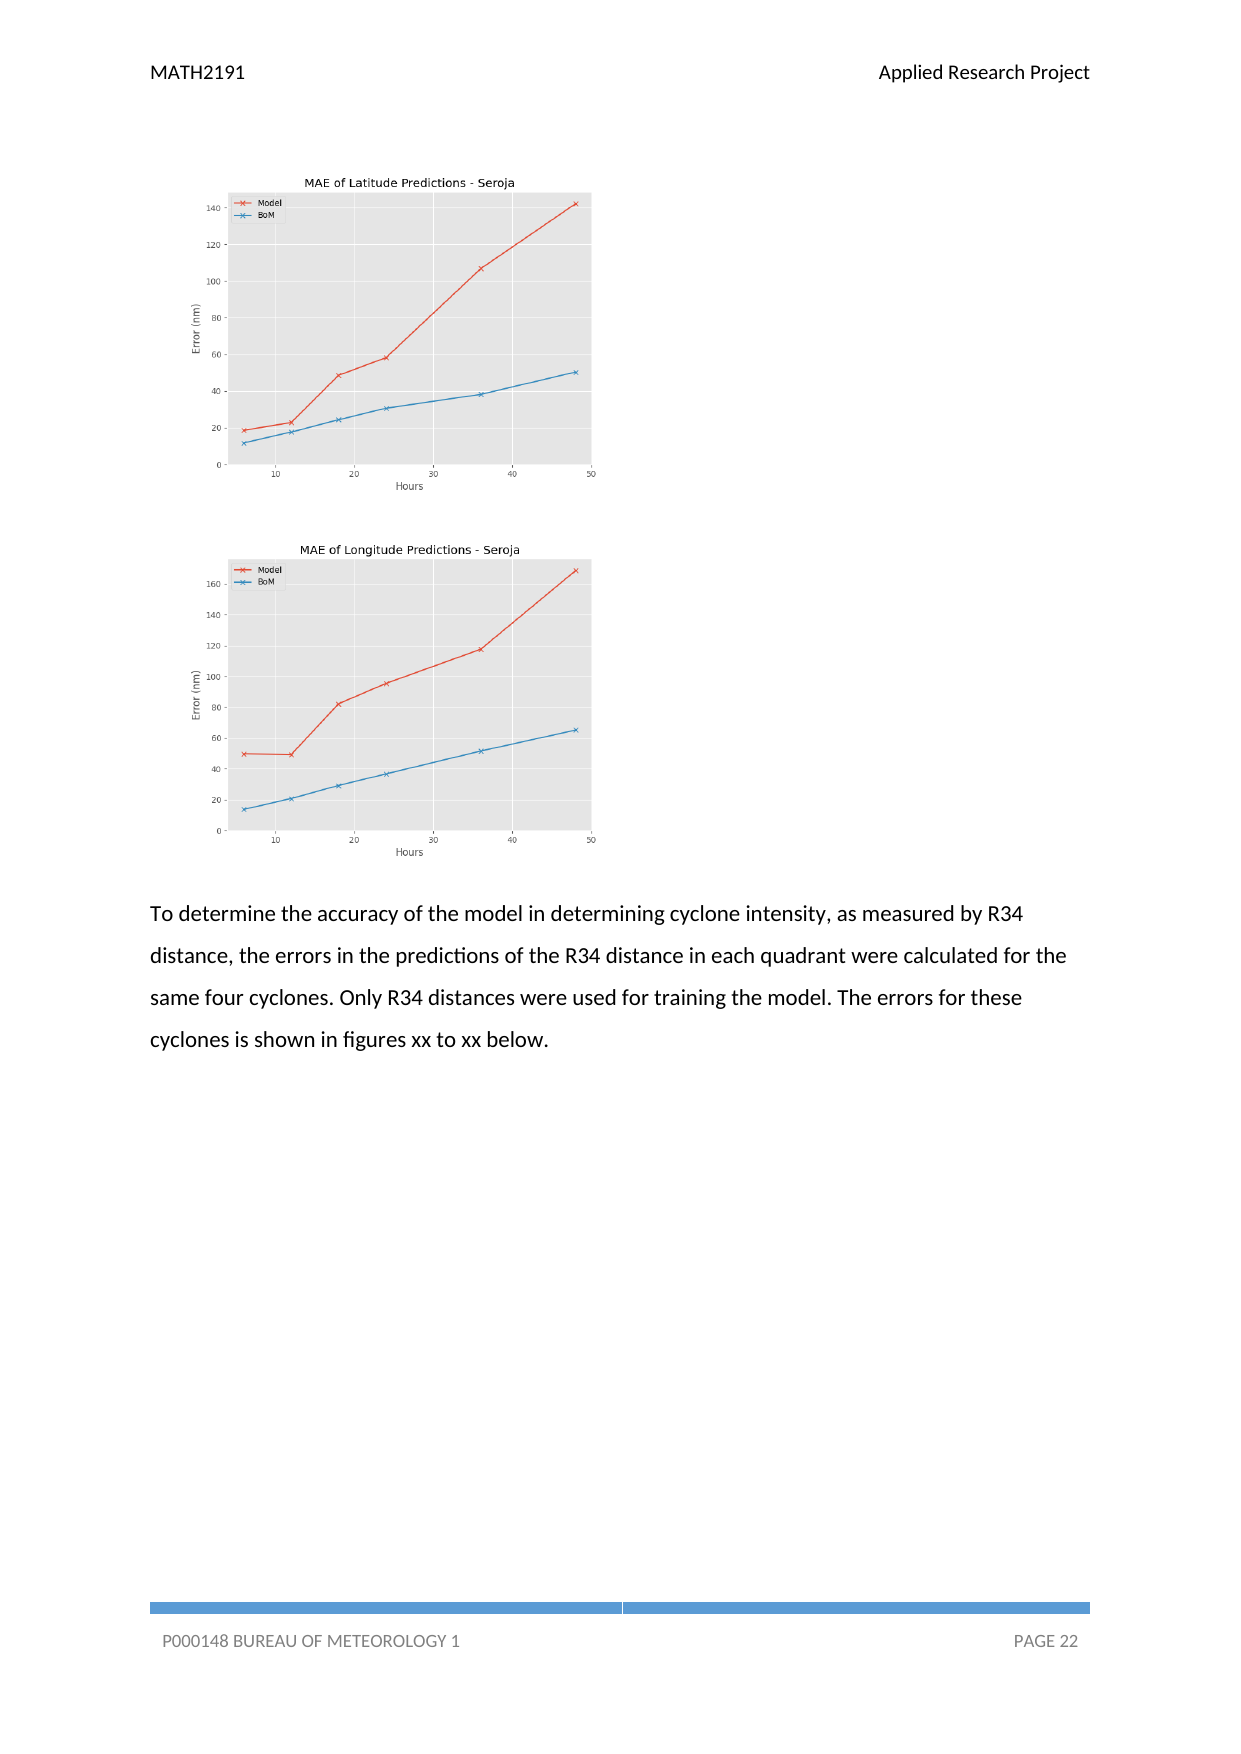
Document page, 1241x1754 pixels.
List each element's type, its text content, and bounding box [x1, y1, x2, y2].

text To determine the accuracy of the model in determining cyclone intensity, as measured by R34 distance, the errors in the predictions of the R34 distance in each quadrant were calculated for the same four cyclones. Only R34 distances were used for training the model. The errors for these cyclones is shown in figures xx to xx below. [150, 899, 1090, 1053]
